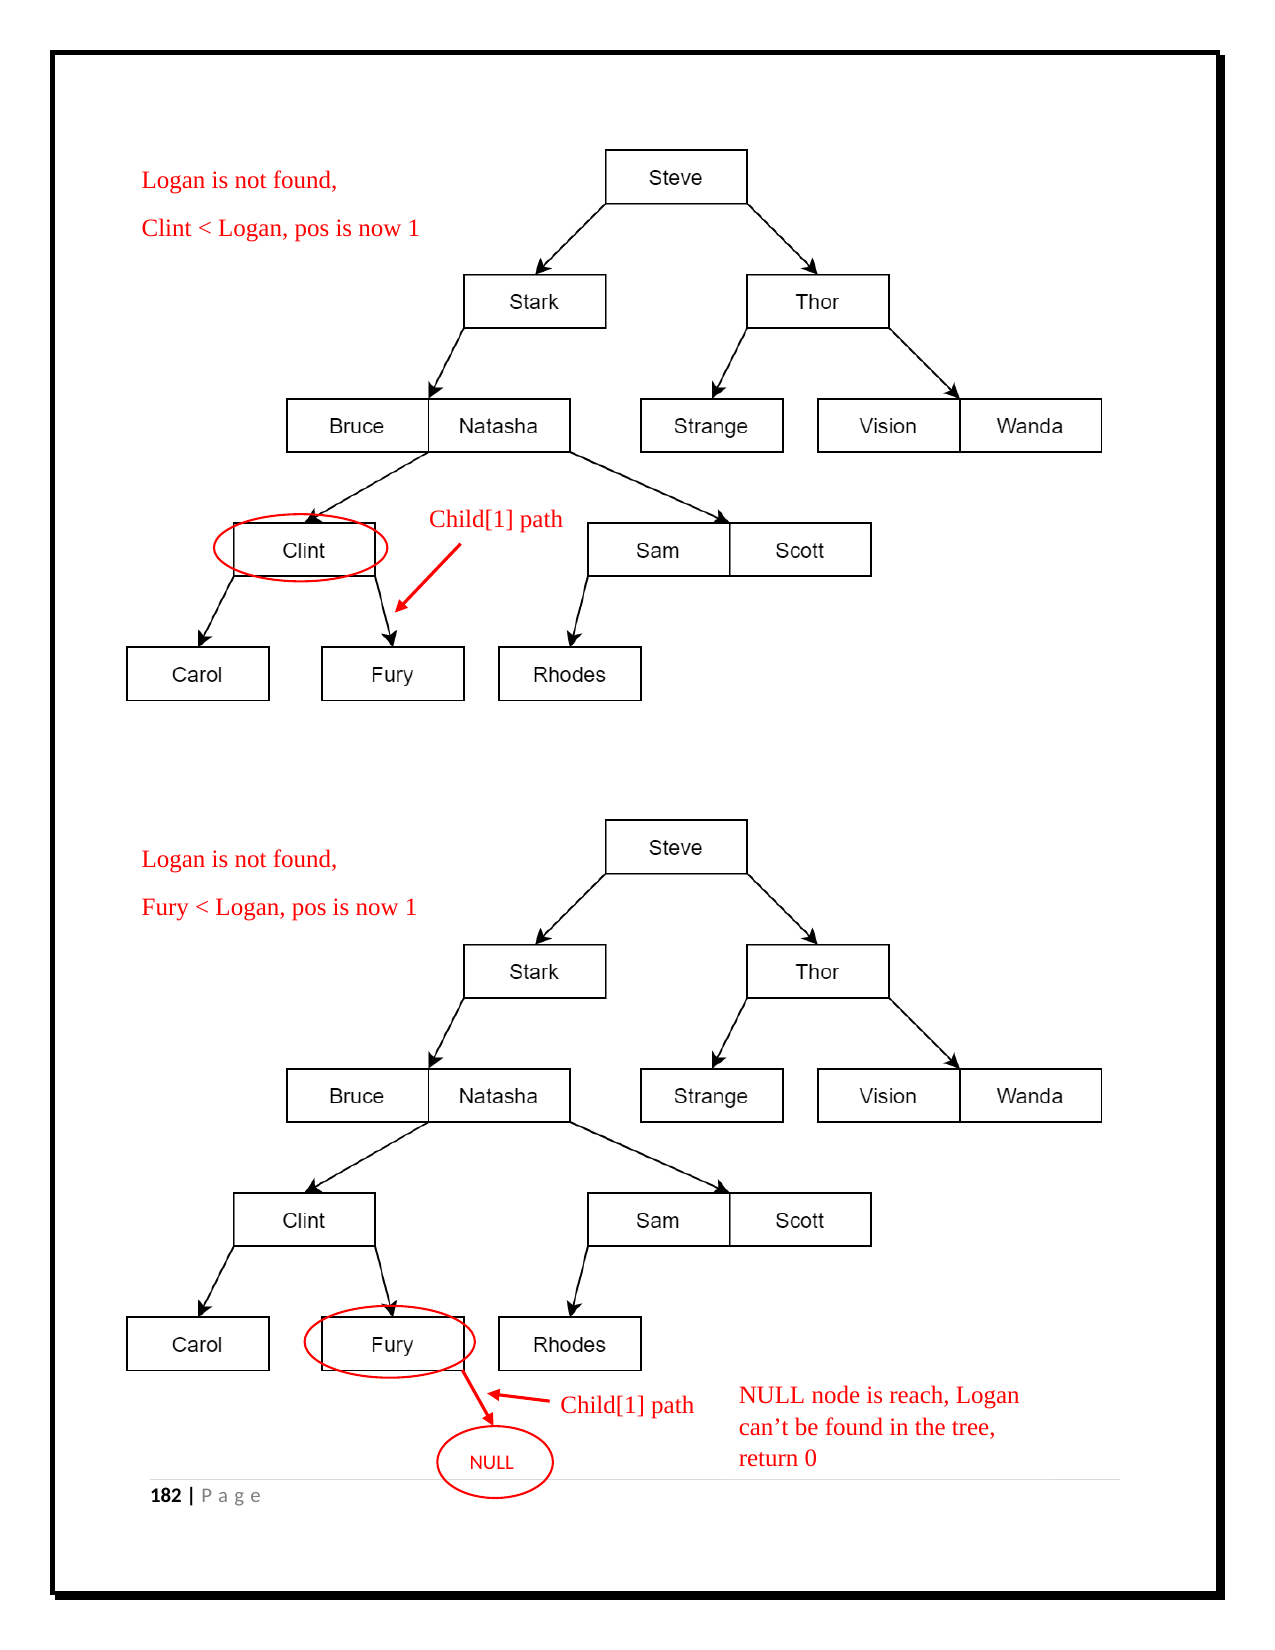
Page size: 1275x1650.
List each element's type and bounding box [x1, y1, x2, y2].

picture [126, 819, 1102, 1371]
picture [306, 1307, 473, 1371]
picture [126, 149, 1102, 701]
